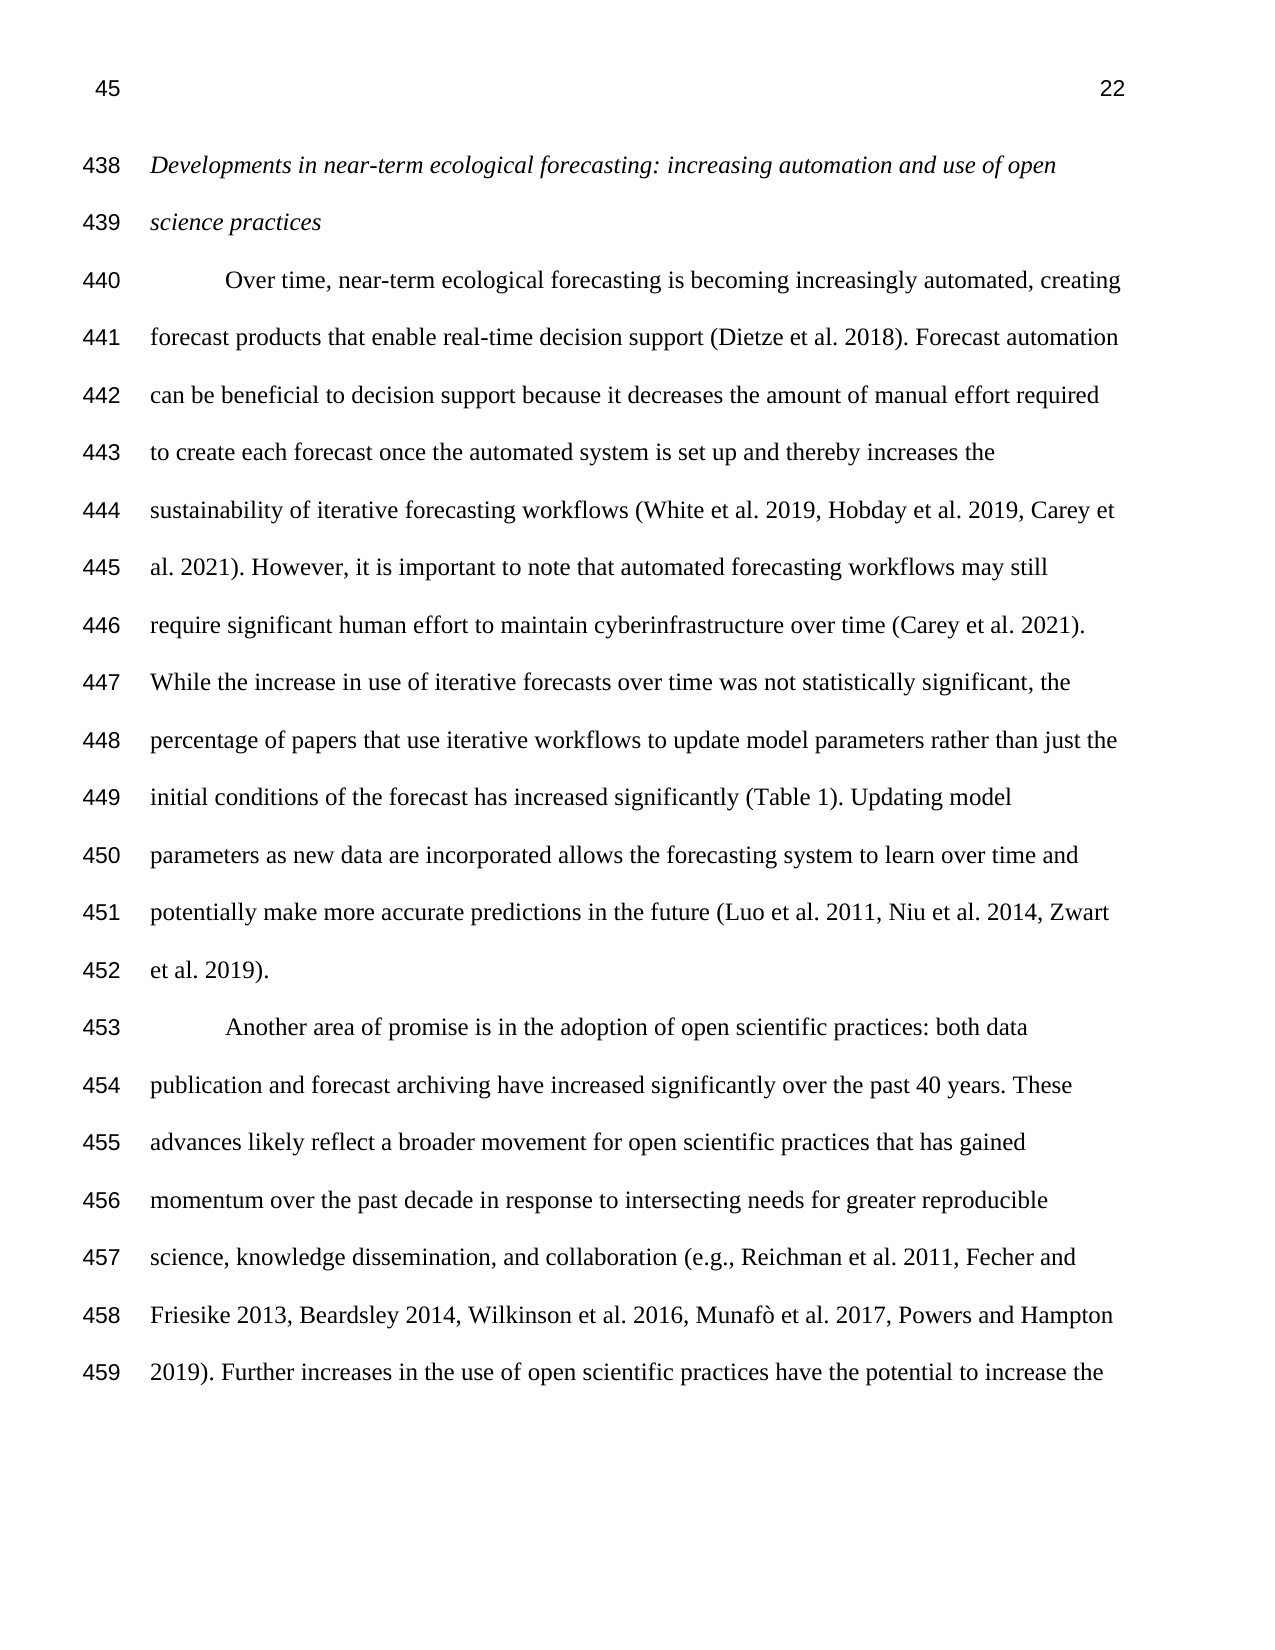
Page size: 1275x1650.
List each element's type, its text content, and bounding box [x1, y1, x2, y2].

text Developments in near-term ecological forecasting: increasing automation and use of open science practices [150, 150, 1125, 236]
text Over time, near-term ecological forecasting is becoming increasingly automated, creating forecast products that enable real-time decision support (Dietze et al. 2018). Forecast automation can be beneficial to decision support because it decreases the amount of manual effort required to create each forecast once the automated system is set up and thereby increases the sustainability of iterative forecasting workflows (White et al. 2019, Hobday et al. 2019, Carey et al. 2021). However, it is important to note that automated forecasting workflows may still require significant human effort to maintain cyberinfrastructure over time (Carey et al. 2021). While the increase in use of iterative forecasts over time was not statistically significant, the percentage of papers that use iterative workflows to update model parameters rather than just the initial conditions of the forecast has increased significantly (Table 1). Updating model parameters as new data are incorporated allows the forecasting system to learn over time and potentially make more accurate predictions in the future (Luo et al. 2011, Niu et al. 2014, Zwart et al. 2019). [150, 265, 1125, 984]
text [150, 1012, 1125, 1386]
